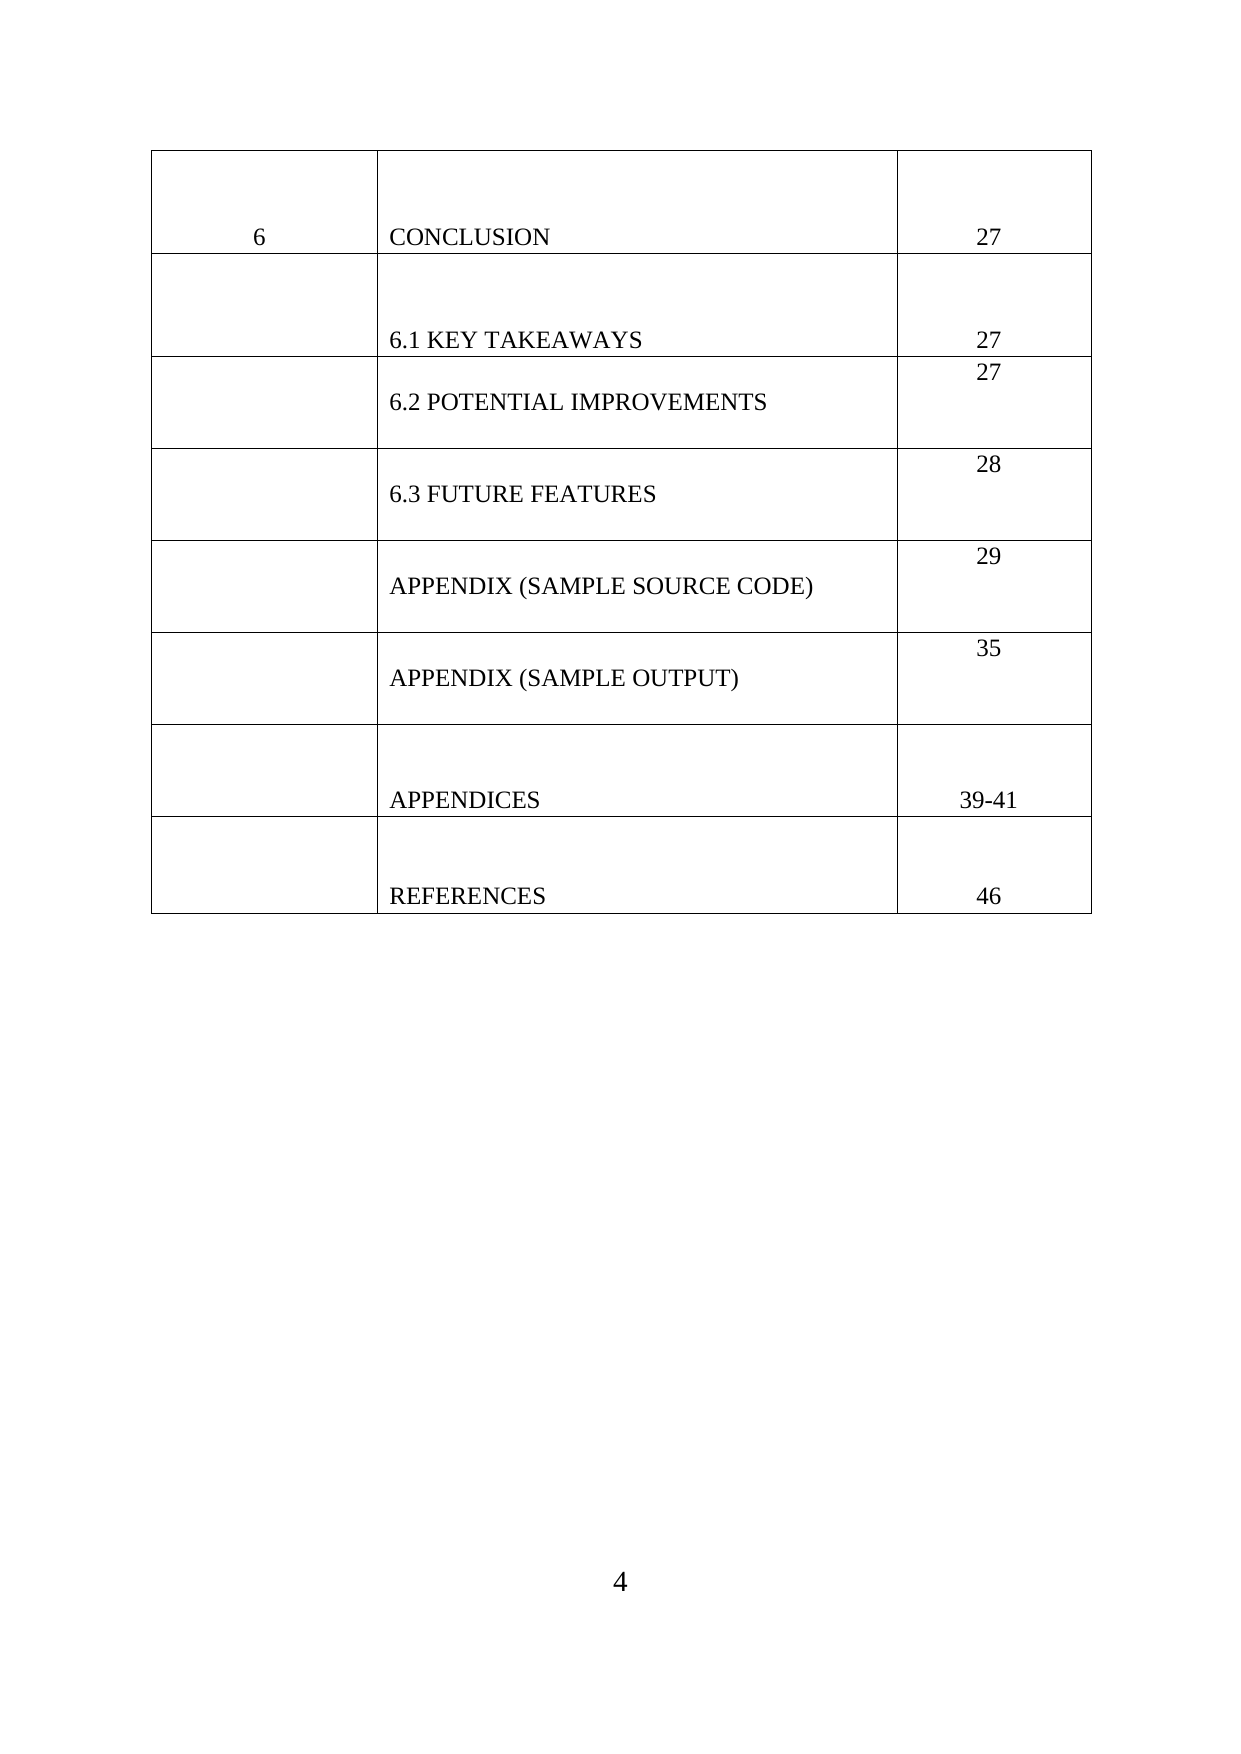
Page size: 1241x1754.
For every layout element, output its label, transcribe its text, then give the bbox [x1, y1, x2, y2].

table_cell 39-41 [898, 725, 1091, 816]
table_cell [152, 541, 377, 632]
table_cell APPENDIX (SAMPLE OUTPUT) [378, 633, 897, 724]
table_cell 6.2 POTENTIAL IMPROVEMENTS [378, 357, 897, 448]
table_cell [152, 817, 377, 913]
table_cell CONCLUSION [378, 151, 897, 253]
table_cell [152, 725, 377, 816]
table_cell 28 [898, 449, 1091, 540]
table_cell [152, 254, 377, 356]
table_cell 27 [898, 357, 1091, 448]
table_cell [152, 449, 377, 540]
table_cell 35 [898, 633, 1091, 724]
table_cell 6 [152, 151, 377, 253]
table_cell 27 [898, 151, 1091, 253]
table_cell APPENDIX (SAMPLE SOURCE CODE) [378, 541, 897, 632]
table_cell 29 [898, 541, 1091, 632]
table_cell 6.1 KEY TAKEAWAYS [378, 254, 897, 356]
table_cell REFERENCES [378, 817, 897, 913]
table_cell 6.3 FUTURE FEATURES [378, 449, 897, 540]
table_cell [152, 633, 377, 724]
table_cell 27 [898, 254, 1091, 356]
table_cell [152, 357, 377, 448]
table_cell APPENDICES [378, 725, 897, 816]
table_cell 46 [898, 817, 1091, 913]
